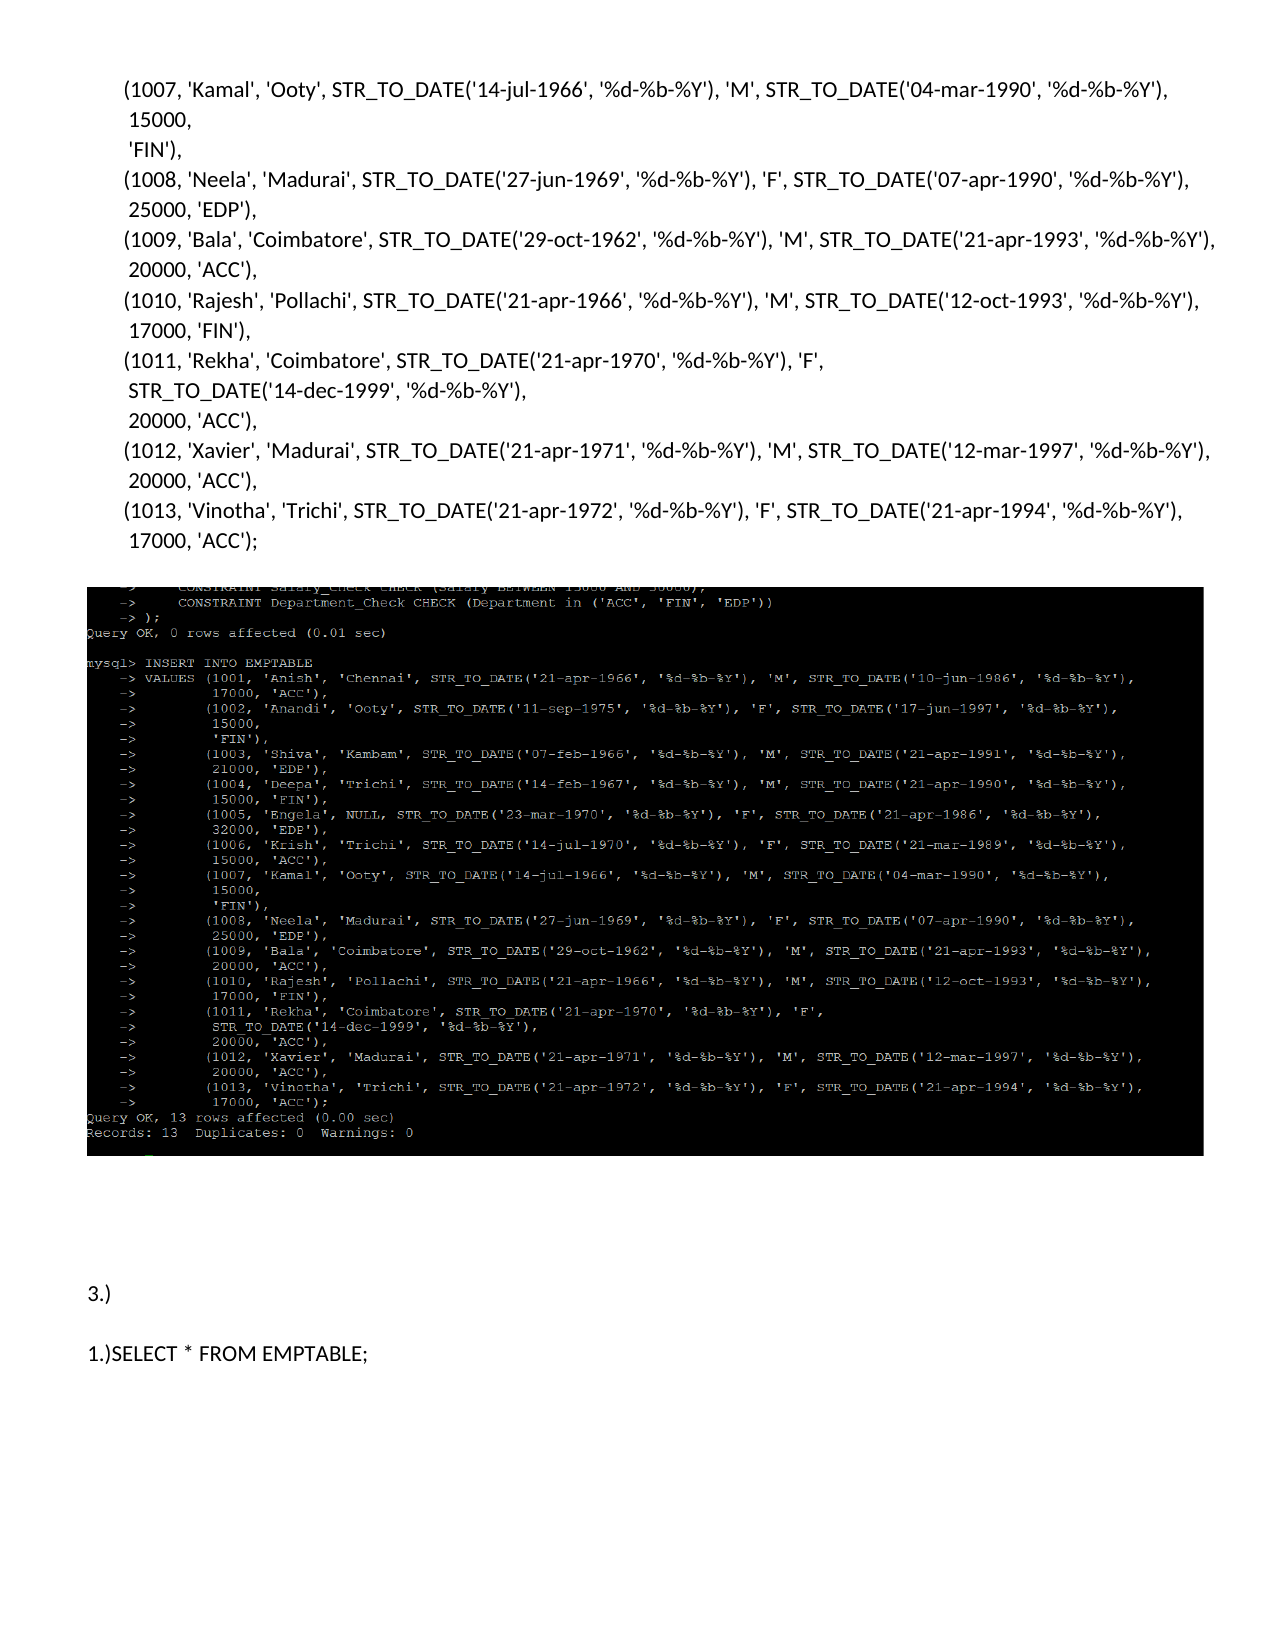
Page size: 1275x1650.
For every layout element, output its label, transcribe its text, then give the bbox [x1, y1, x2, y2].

table_cell STR_TO_DATE('14-dec-1999', '%d-%b-%Y'), [75, 376, 1275, 406]
table_cell 25000, 'EDP'), [75, 195, 1275, 226]
table_cell (1012, 'Xavier', 'Madurai', STR_TO_DATE('21-apr-1971', '%d-%b-%Y'), 'M', STR_TO_DATE('12-mar-1997', '%d-%b-%Y'), [75, 436, 1275, 466]
table_cell 20000, 'ACC'), [75, 466, 1275, 496]
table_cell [75, 527, 1275, 1551]
table_cell 20000, 'ACC'), [75, 256, 1275, 286]
table_cell (1009, 'Bala', 'Coimbatore', STR_TO_DATE('29-oct-1962', '%d-%b-%Y'), 'M', STR_TO_DATE('21-apr-1993', '%d-%b-%Y'), [75, 226, 1275, 256]
table_cell (1011, 'Rekha', 'Coimbatore', STR_TO_DATE('21-apr-1970', '%d-%b-%Y'), 'F', [75, 346, 1275, 376]
table_cell 15000, [75, 105, 1275, 135]
table_cell 'FIN'), [75, 135, 1275, 165]
table_cell (1007, 'Kamal', 'Ooty', STR_TO_DATE('14-jul-1966', '%d-%b-%Y'), 'M', STR_TO_DATE('04-mar-1990', '%d-%b-%Y'), [75, 75, 1275, 105]
table_cell (1010, 'Rajesh', 'Pollachi', STR_TO_DATE('21-apr-1966', '%d-%b-%Y'), 'M', STR_TO_DATE('12-oct-1993', '%d-%b-%Y'), [75, 286, 1275, 316]
table_cell (1013, 'Vinotha', 'Trichi', STR_TO_DATE('21-apr-1972', '%d-%b-%Y'), 'F', STR_TO_DATE('21-apr-1994', '%d-%b-%Y'), [75, 496, 1275, 527]
table_cell 17000, 'FIN'), [75, 316, 1275, 346]
table_cell 20000, 'ACC'), [75, 406, 1275, 436]
table_cell (1008, 'Neela', 'Madurai', STR_TO_DATE('27-jun-1969', '%d-%b-%Y'), 'F', STR_TO_DATE('07-apr-1990', '%d-%b-%Y'), [75, 165, 1275, 195]
picture [87, 587, 1204, 1156]
